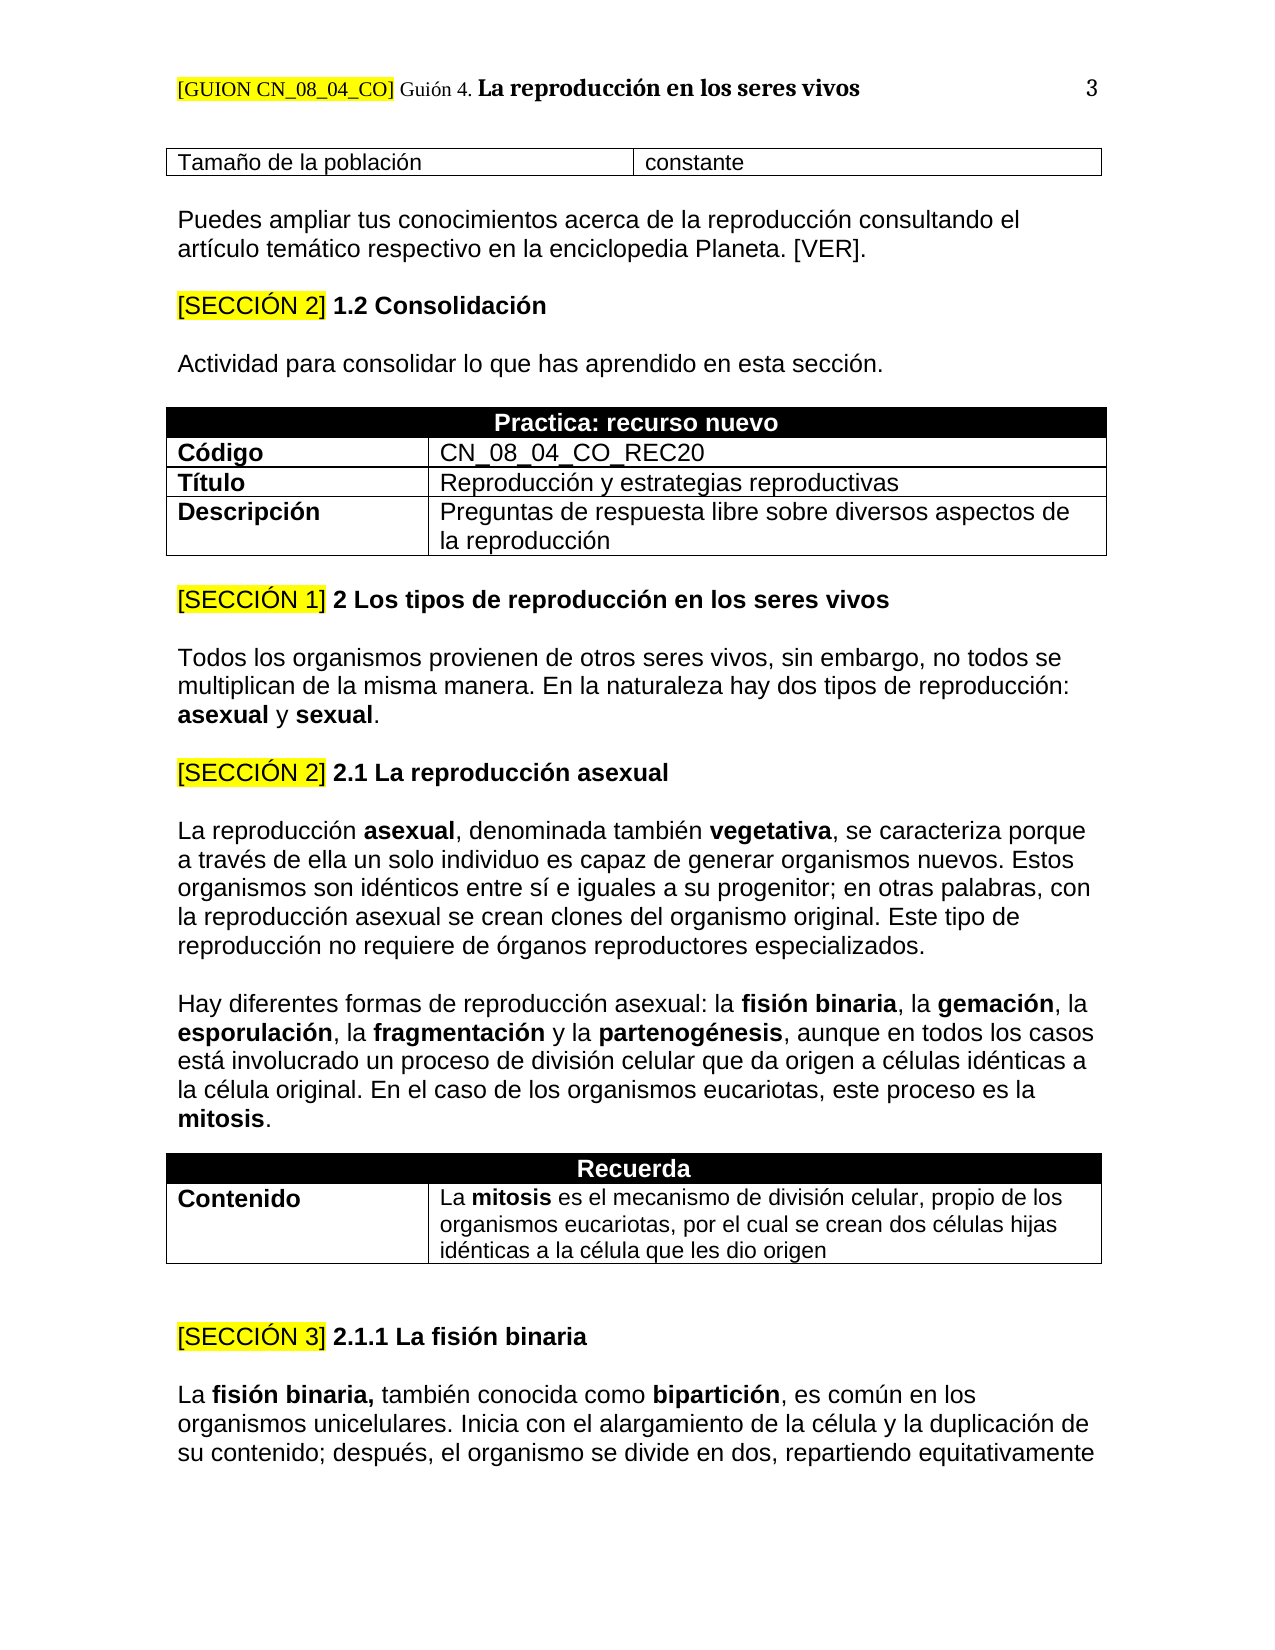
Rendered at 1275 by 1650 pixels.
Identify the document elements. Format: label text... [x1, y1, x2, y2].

table_cell CN_08_04_CO_REC20 [429, 438, 1106, 466]
table_header Practica: recurso nuevo [167, 408, 1106, 437]
table_cell La mitosis es el mecanismo de división celular, propio de los organismos eucariotas, por el cual se crean dos células hijas idénticas a la célula que les dio origen [429, 1184, 1101, 1263]
table_cell Código [167, 438, 428, 466]
table_header Recuerda [167, 1154, 1101, 1183]
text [177, 1380, 1098, 1466]
table_cell constante [634, 149, 1101, 175]
text [SECCIÓN 2] 1.2 Consolidación [326, 291, 1098, 320]
table_cell Título [167, 468, 428, 496]
text [SECCIÓN 3] 2.1.1 La fisión binaria [326, 1322, 1098, 1351]
text [SECCIÓN 2] 2.1 La reproducción asexual [326, 758, 1098, 787]
text [SECCIÓN 1] 2 Los tipos de reproducción en los seres vivos [177, 584, 1098, 613]
text Puedes ampliar tus conocimientos acerca de la reproducción consultando el artículo temático respectivo en la enciclopedia Planeta. [VER]. [177, 205, 1098, 262]
text Hay diferentes formas de reproducción asexual: la fisión binaria, la gemación, la esporulación, la fragmentación y la partenogénesis, aunque en todos los casos está involucrado un proceso de división celular que da origen a células idénticas a la célula original. En el caso de los organismos eucariotas, este proceso es la mitosis. [177, 989, 1098, 1132]
text La reproducción asexual, denominada también vegetativa, se caracteriza porque a través de ella un solo individuo es capaz de generar organismos nuevos. Estos organismos son idénticos entre sí e iguales a su progenitor; en otras palabras, con la reproducción asexual se crean clones del organismo original. Este tipo de reproducción no requiere de órganos reproductores especializados. [177, 816, 1098, 959]
text Actividad para consolidar lo que has aprendido en esta sección. [177, 349, 1098, 378]
table_cell Reproducción y estrategias reproductivas [429, 468, 1106, 496]
table_cell Descripción [167, 497, 428, 555]
table_cell Contenido [167, 1184, 428, 1263]
table_cell Preguntas de respuesta libre sobre diversos aspectos de la reproducción [429, 497, 1106, 555]
text Todos los organismos provienen de otros seres vivos, sin embargo, no todos se multiplican de la misma manera. En la naturaleza hay dos tipos de reproducción: asexual y sexual. [177, 642, 1098, 729]
table_cell Tamaño de la población [167, 149, 633, 175]
